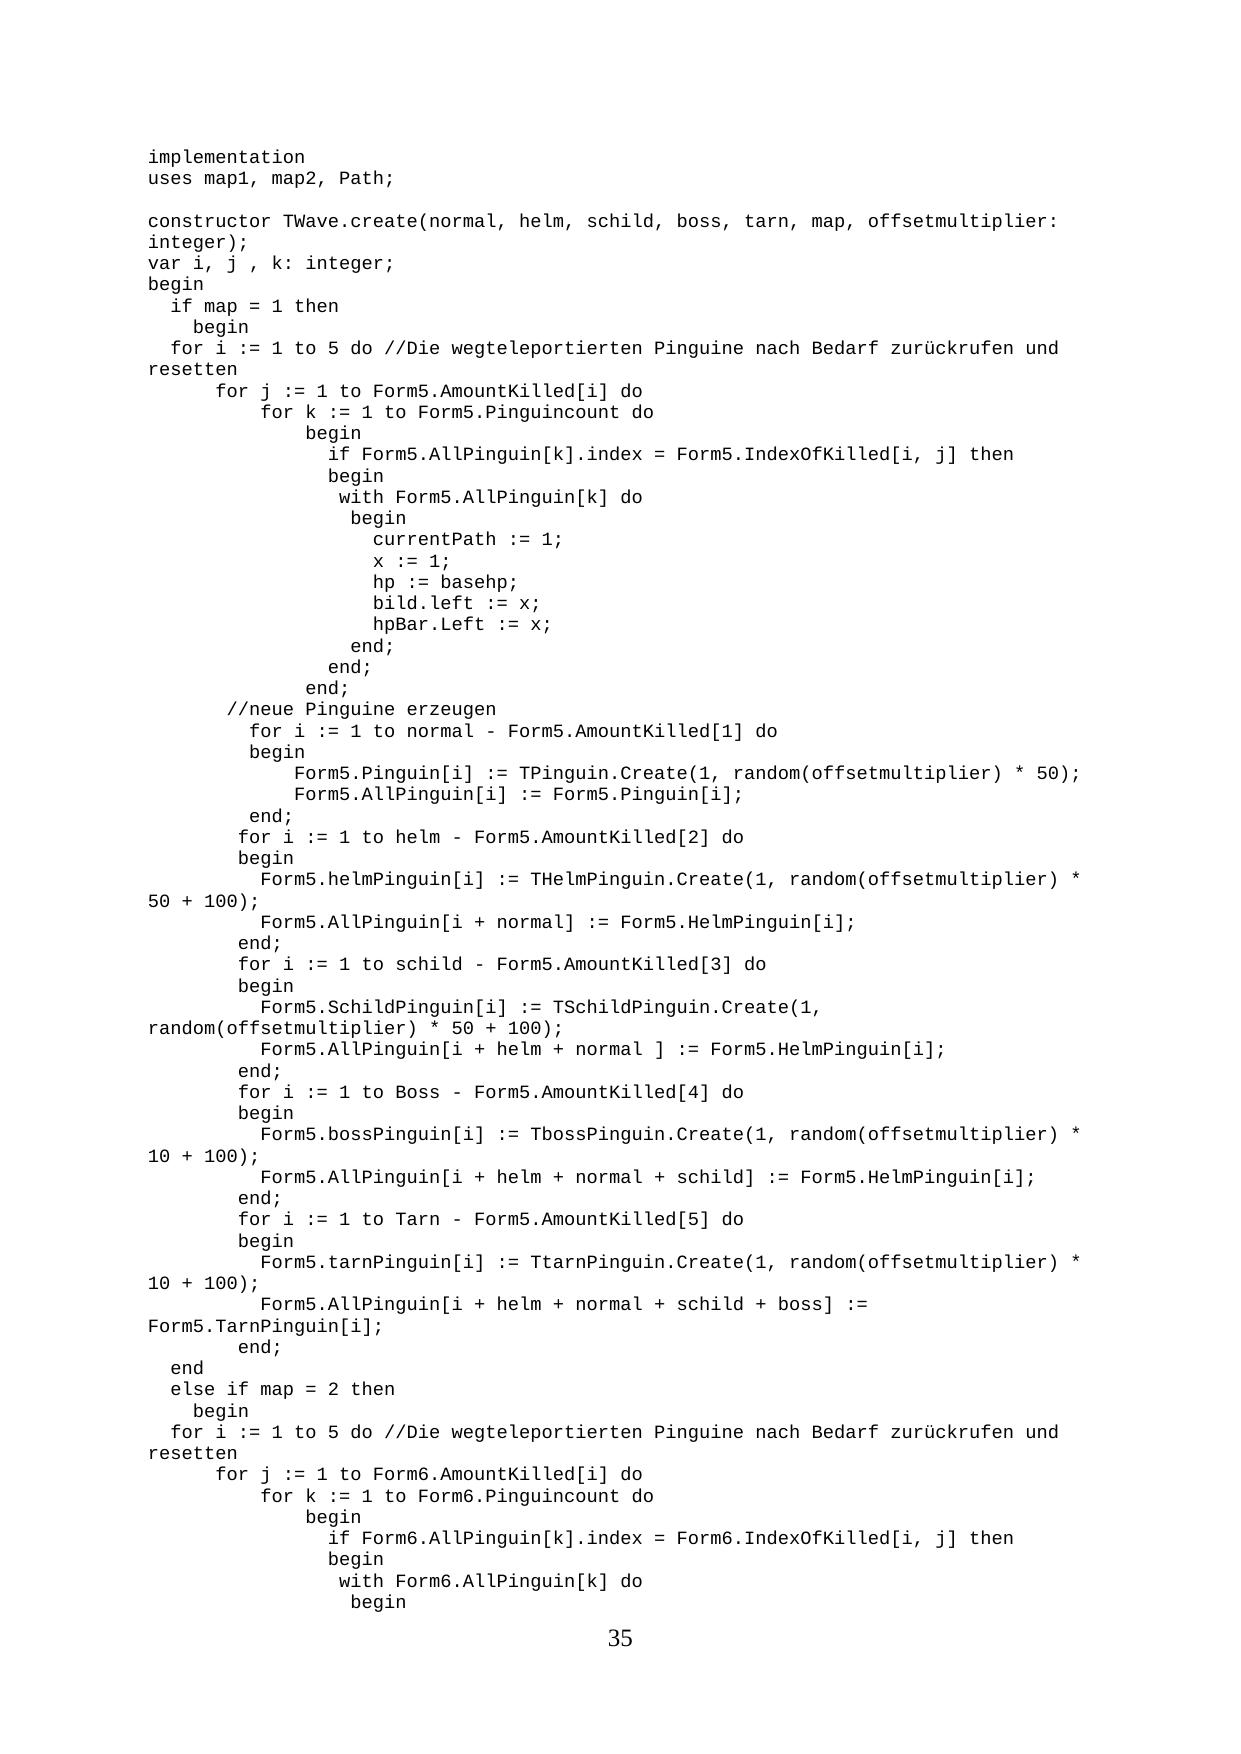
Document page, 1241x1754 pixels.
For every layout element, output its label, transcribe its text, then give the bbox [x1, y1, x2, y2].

text begin [148, 466, 1093, 488]
text for i := 1 to helm - Form5.AmountKilled[2] do [148, 828, 1093, 849]
text end; [148, 658, 1093, 679]
text Form5.bossPinguin[i] := TbossPinguin.Create(1, random(offsetmultiplier) * 10 + 100); [148, 1125, 1093, 1168]
text begin [148, 275, 1093, 296]
text bild.left := x; [148, 594, 1093, 615]
text end; [148, 636, 1093, 658]
text for i := 1 to normal - Form5.AmountKilled[1] do [148, 721, 1093, 743]
text begin [148, 1593, 1093, 1614]
text begin [148, 1401, 1093, 1423]
text with Form5.AllPinguin[k] do [148, 488, 1093, 509]
text begin [148, 1550, 1093, 1571]
text begin [148, 1508, 1093, 1529]
text hp := basehp; [148, 573, 1093, 594]
text begin [148, 1231, 1093, 1253]
text end [148, 1359, 1093, 1380]
text with Form6.AllPinguin[k] do [148, 1571, 1093, 1593]
text if Form6.AllPinguin[k].index = Form6.IndexOfKilled[i, j] then [148, 1529, 1093, 1550]
text begin [148, 1104, 1093, 1125]
text for i := 1 to Boss - Form5.AmountKilled[4] do [148, 1083, 1093, 1104]
text Form5.tarnPinguin[i] := TtarnPinguin.Create(1, random(offsetmultiplier) * 10 + 100); [148, 1253, 1093, 1295]
text Form5.Pinguin[i] := TPinguin.Create(1, random(offsetmultiplier) * 50); [148, 764, 1093, 785]
text else if map = 2 then [148, 1380, 1093, 1401]
text //neue Pinguine erzeugen [148, 700, 1093, 721]
text if map = 1 then [148, 296, 1093, 318]
text Form5.AllPinguin[i + helm + normal + schild + boss] := Form5.TarnPinguin[i]; [148, 1295, 1093, 1338]
text begin [148, 424, 1093, 445]
text hpBar.Left := x; [148, 615, 1093, 636]
text begin [148, 849, 1093, 870]
text for i := 1 to 5 do //Die wegteleportierten Pinguine nach Bedarf zurückrufen und resetten [148, 1423, 1093, 1465]
text for k := 1 to Form5.Pinguincount do [148, 403, 1093, 424]
text Form5.AllPinguin[i] := Form5.Pinguin[i]; [148, 785, 1093, 806]
text if Form5.AllPinguin[k].index = Form5.IndexOfKilled[i, j] then [148, 445, 1093, 466]
text end; [148, 934, 1093, 955]
text begin [148, 318, 1093, 339]
text uses map1, map2, Path; [148, 169, 1093, 190]
text for j := 1 to Form6.AmountKilled[i] do [148, 1465, 1093, 1486]
text implementation [148, 148, 1093, 169]
text x := 1; [148, 551, 1093, 573]
text end; [148, 1061, 1093, 1083]
text Form5.AllPinguin[i + normal] := Form5.HelmPinguin[i]; [148, 913, 1093, 934]
text Form5.AllPinguin[i + helm + normal + schild] := Form5.HelmPinguin[i]; [148, 1168, 1093, 1189]
text end; [148, 1338, 1093, 1359]
text for i := 1 to 5 do //Die wegteleportierten Pinguine nach Bedarf zurückrufen und resetten [148, 339, 1093, 381]
text Form5.AllPinguin[i + helm + normal ] := Form5.HelmPinguin[i]; [148, 1040, 1093, 1061]
text for i := 1 to schild - Form5.AmountKilled[3] do [148, 955, 1093, 976]
text constructor TWave.create(normal, helm, schild, boss, tarn, map, offsetmultiplier: integer); [148, 211, 1093, 254]
text for k := 1 to Form6.Pinguincount do [148, 1486, 1093, 1508]
text for i := 1 to Tarn - Form5.AmountKilled[5] do [148, 1210, 1093, 1231]
text Form5.helmPinguin[i] := THelmPinguin.Create(1, random(offsetmultiplier) * 50 + 100); [148, 870, 1093, 913]
text Form5.SchildPinguin[i] := TSchildPinguin.Create(1, random(offsetmultiplier) * 50 + 100); [148, 998, 1093, 1040]
text currentPath := 1; [148, 530, 1093, 551]
text var i, j , k: integer; [148, 254, 1093, 275]
text begin [148, 976, 1093, 998]
text for j := 1 to Form5.AmountKilled[i] do [148, 381, 1093, 403]
text end; [148, 806, 1093, 828]
text begin [148, 743, 1093, 764]
text end; [148, 1189, 1093, 1210]
text end; [148, 679, 1093, 700]
text begin [148, 509, 1093, 530]
